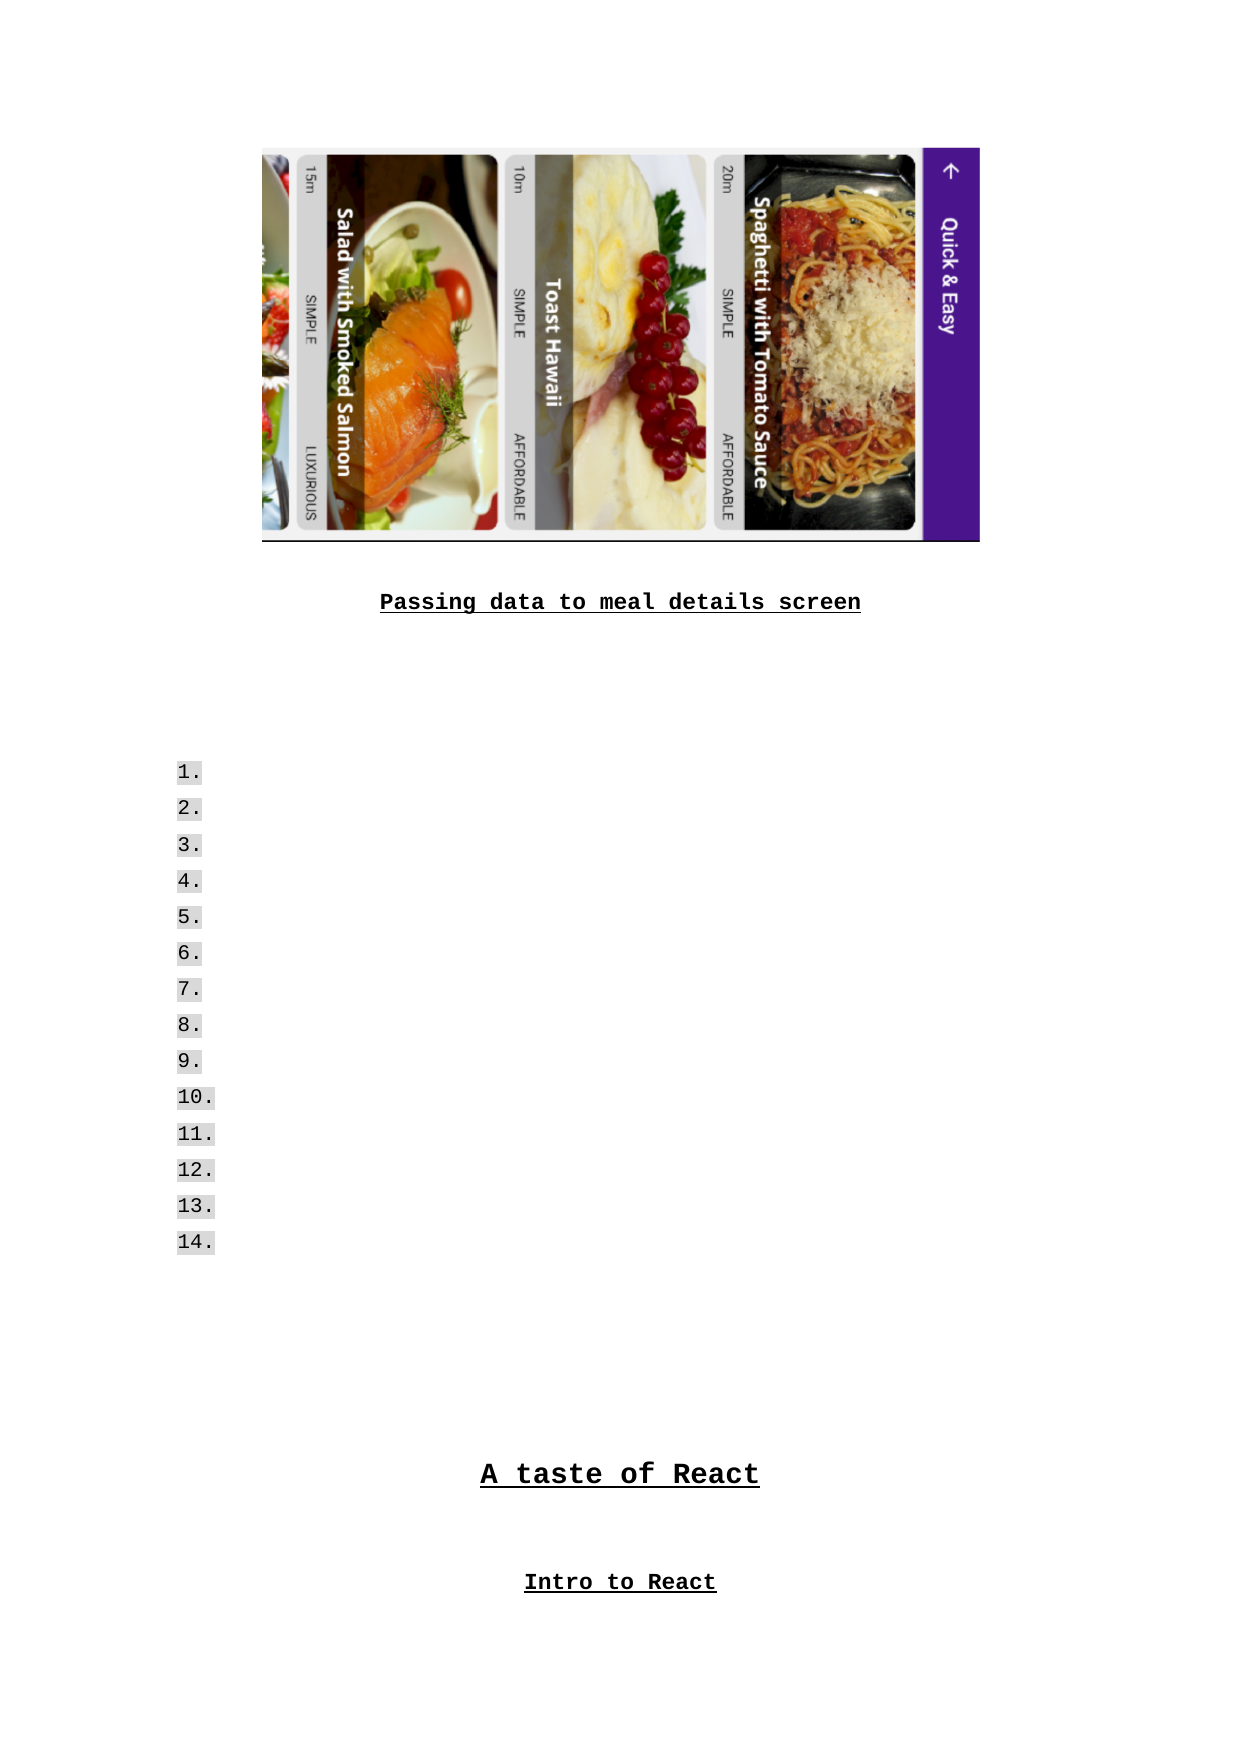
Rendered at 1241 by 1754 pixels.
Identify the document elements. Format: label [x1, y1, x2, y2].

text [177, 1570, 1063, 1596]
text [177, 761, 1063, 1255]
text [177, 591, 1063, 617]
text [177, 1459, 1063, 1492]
picture [263, 148, 979, 542]
